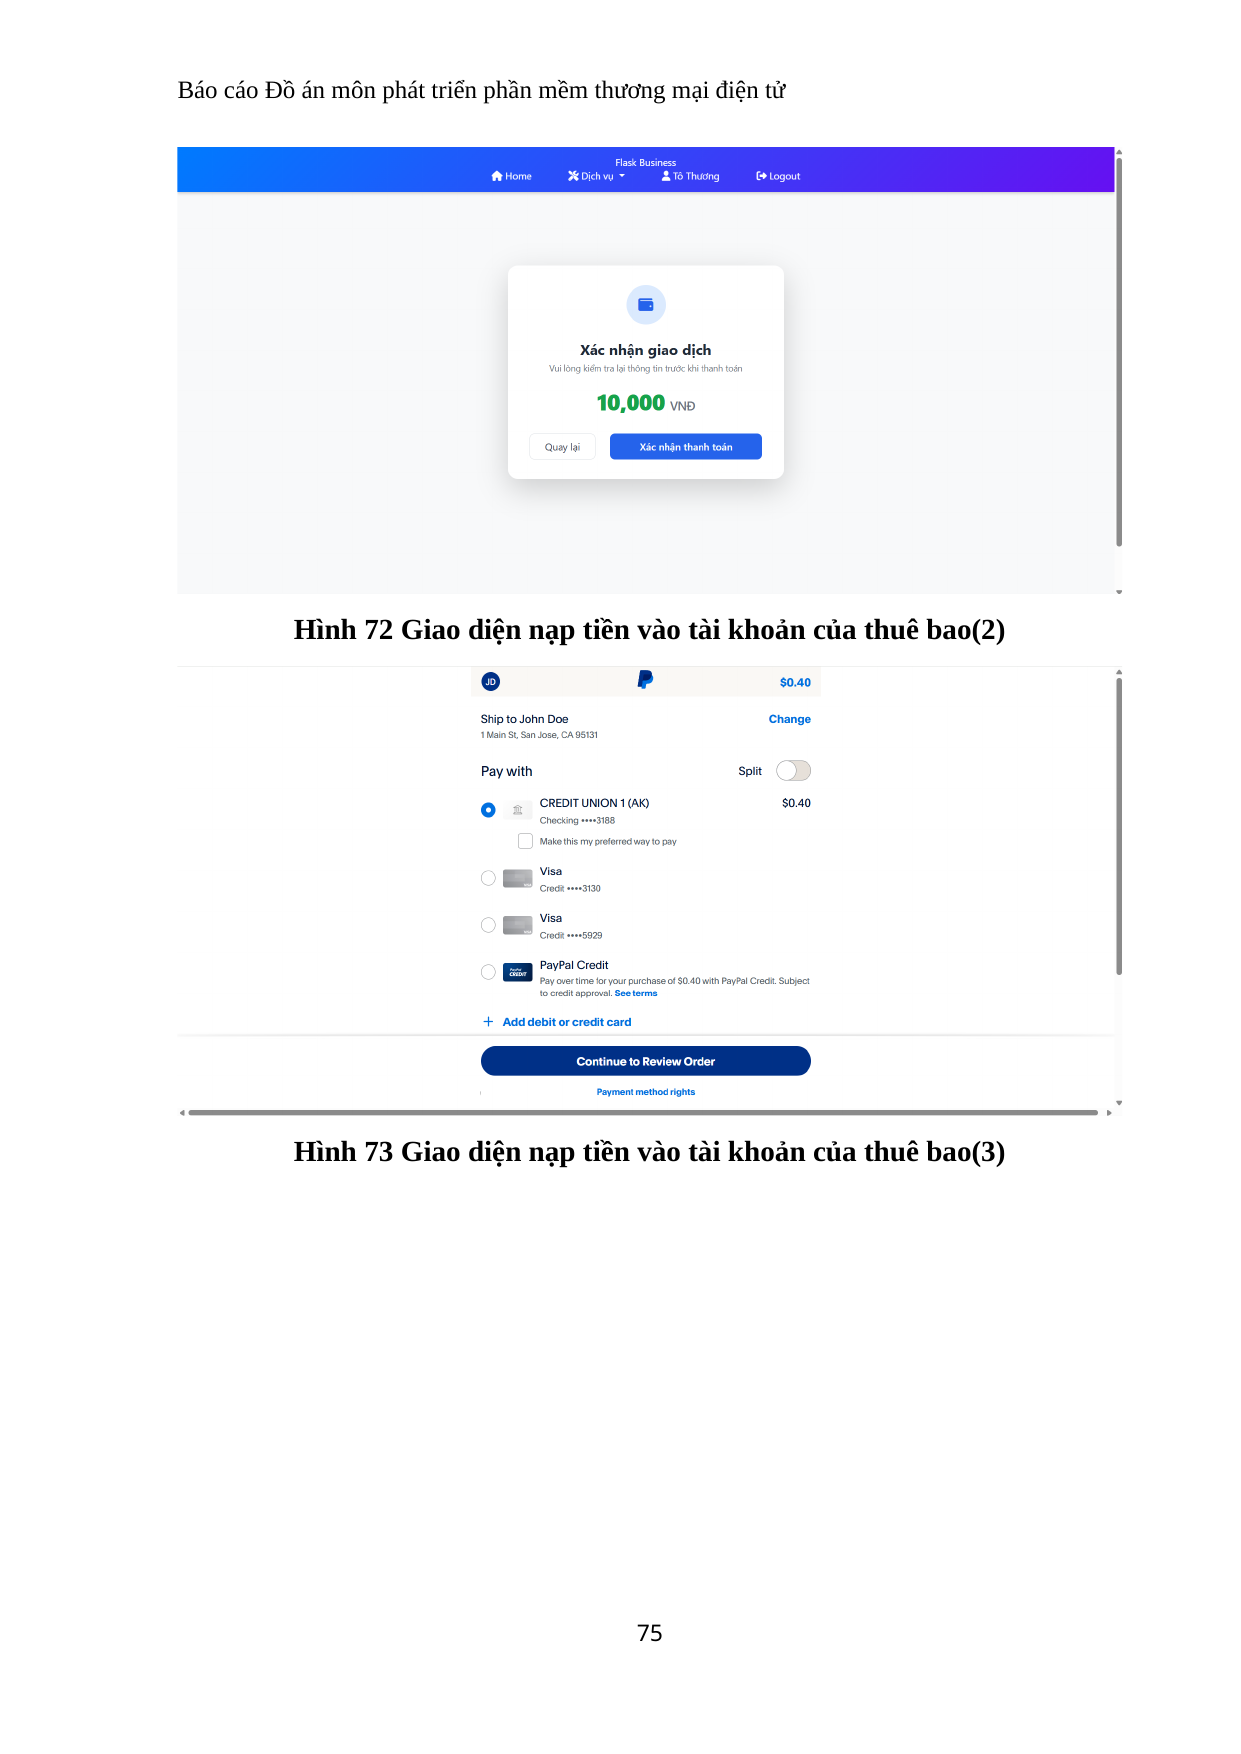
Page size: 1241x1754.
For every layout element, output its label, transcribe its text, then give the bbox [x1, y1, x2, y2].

text Hình 73 Giao diện nạp tiền vào tài khoản của thuê bao(3) [177, 1134, 1122, 1168]
text Hình 72 Giao diện nạp tiền vào tài khoản của thuê bao(2) [177, 612, 1122, 646]
picture [177, 147, 1123, 594]
picture [177, 666, 1123, 1116]
